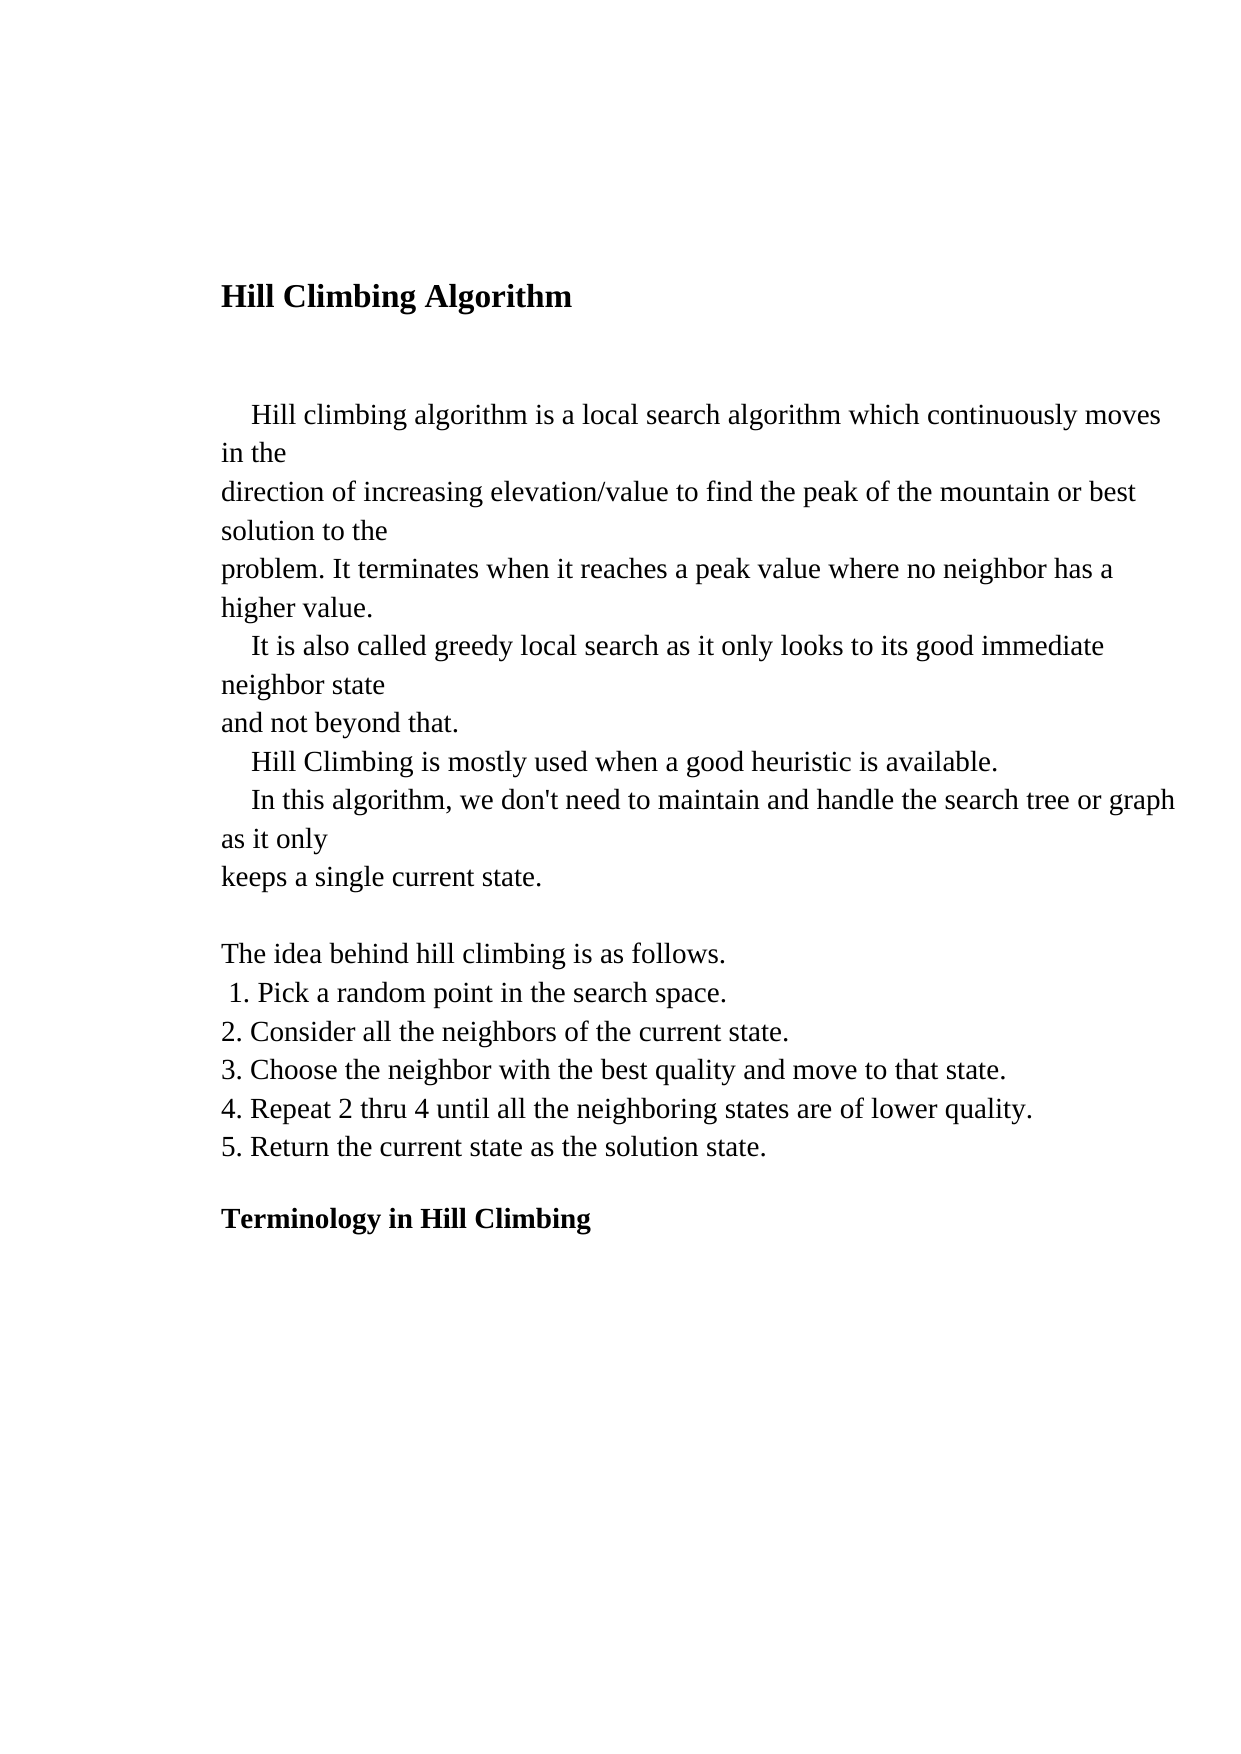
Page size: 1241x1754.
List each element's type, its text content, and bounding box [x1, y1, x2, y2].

text 5. Return the current state as the solution state. [221, 1129, 1178, 1163]
text problem. It terminates when it reaches a peak value where no neighbor has a higher value. [221, 551, 1178, 623]
text 3. Choose the neighbor with the best quality and move to that state. [221, 1052, 1178, 1086]
text Hill Climbing Algorithm [221, 276, 1178, 314]
text 4. Repeat 2 thru 4 until all the neighboring states are of lower quality. [221, 1091, 1178, 1124]
text 2. Consider all the neighbors of the current state. [221, 1014, 1178, 1047]
text Terminology in Hill Climbing [221, 1201, 1178, 1235]
text 1. Pick a random point in the search space. [221, 975, 1178, 1009]
text keeps a single current state. [221, 859, 1178, 893]
text and not beyond that. [221, 705, 1178, 739]
text  Hill climbing algorithm is a local search algorithm which continuously moves in the [221, 397, 1178, 469]
text  Hill Climbing is mostly used when a good heuristic is available. [221, 744, 1178, 777]
text The idea behind hill climbing is as follows. [221, 937, 1178, 970]
text  It is also called greedy local search as it only looks to its good immediate neighbor state [221, 628, 1178, 700]
text  In this algorithm, we don't need to maintain and handle the search tree or graph as it only [221, 782, 1178, 854]
text direction of increasing elevation/value to find the peak of the mountain or best solution to the [221, 474, 1178, 546]
